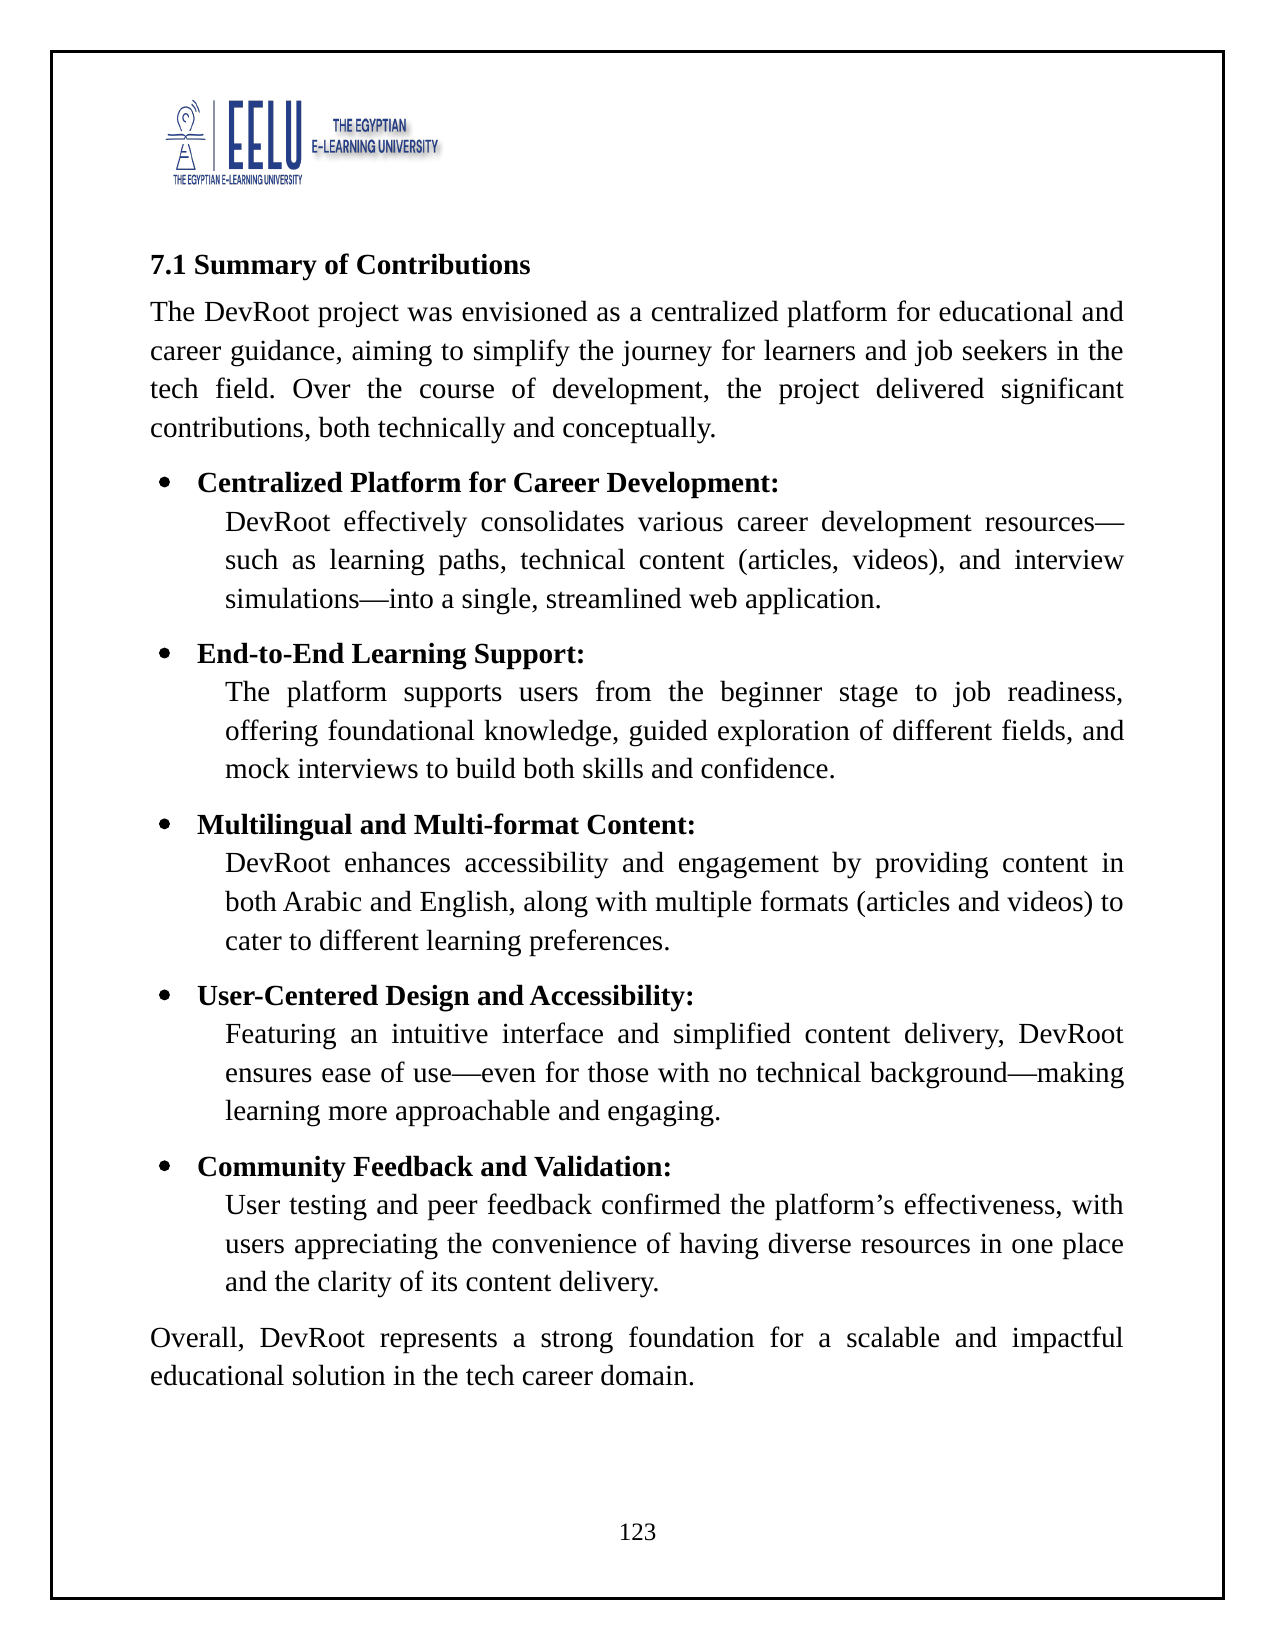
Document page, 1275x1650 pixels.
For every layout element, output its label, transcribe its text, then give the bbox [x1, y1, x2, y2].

subtitle 7.1 Summary of Contributions [150, 247, 1125, 281]
list End-to-End Learning Support: [159, 636, 1125, 669]
list Community Feedback and Validation: [159, 1149, 1125, 1182]
text Overall, DevRoot represents a strong foundation for a scalable and impactful educational solution in the tech career domain. [150, 1320, 1125, 1392]
picture [150, 75, 444, 188]
text Featuring an intuitive interface and simplified content delivery, DevRoot ensures ease of use—even for those with no technical background—making learning more approachable and engaging. [225, 1016, 1125, 1127]
list Multilingual and Multi-format Content: [159, 807, 1125, 841]
list Centralized Platform for Career Development: [159, 465, 1125, 499]
list User-Centered Design and Accessibility: [159, 978, 1125, 1011]
text DevRoot effectively consolidates various career development resources—such as learning paths, technical content (articles, videos), and interview simulations—into a single, streamlined web application. [225, 504, 1125, 614]
text User testing and peer feedback confirmed the platform’s effectiveness, with users appreciating the convenience of having diverse resources in one place and the clarity of its content delivery. [225, 1187, 1125, 1298]
text DevRoot enhances accessibility and engagement by providing content in both Arabic and English, along with multiple formats (articles and videos) to cater to different learning preferences. [225, 846, 1125, 956]
text The DevRoot project was envisioned as a centralized platform for educational and career guidance, aiming to simplify the journey for learners and job seekers in the tech field. Over the course of development, the project delivered significant contributions, both technically and conceptually. [150, 294, 1125, 443]
text The platform supports users from the beginner stage to job readiness, offering foundational knowledge, guided exploration of different fields, and mock interviews to build both skills and confidence. [225, 674, 1125, 785]
